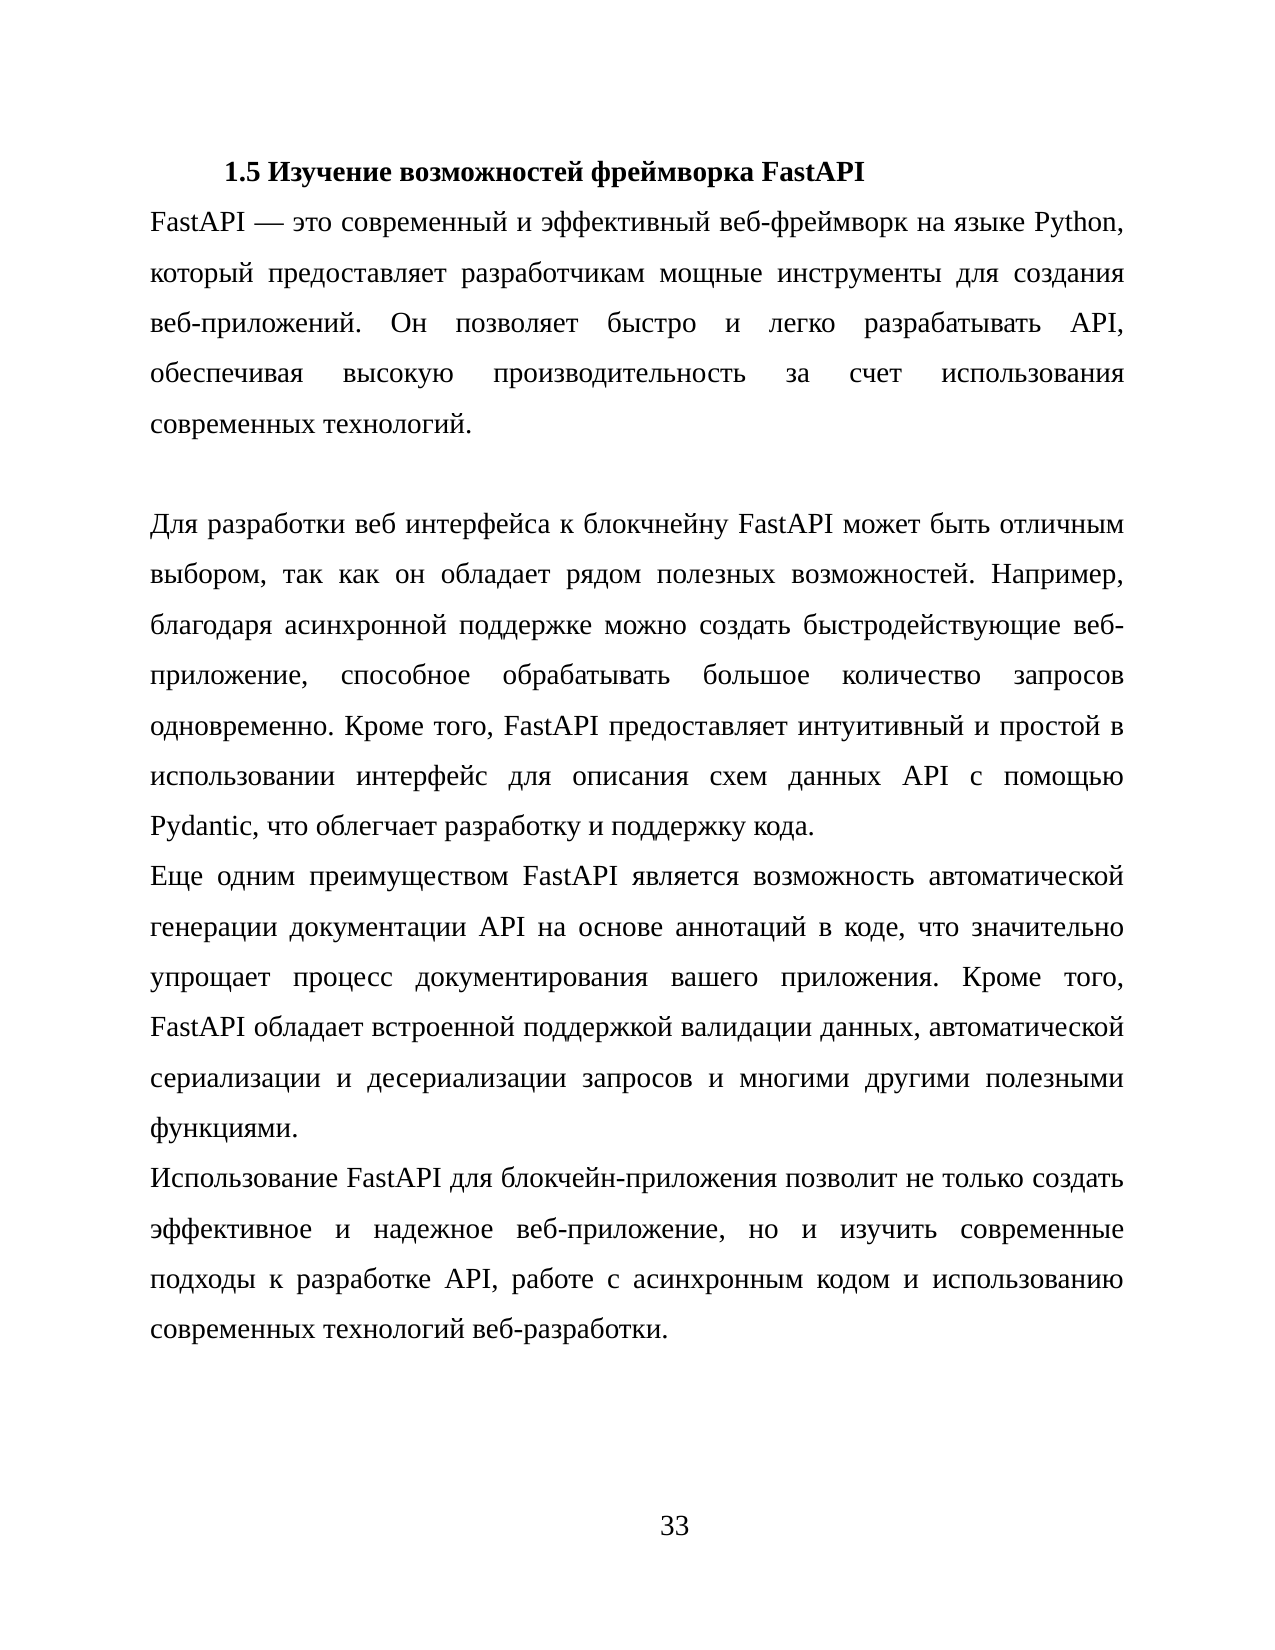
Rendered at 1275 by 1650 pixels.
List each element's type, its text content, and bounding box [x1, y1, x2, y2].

text Еще одним преимуществом FastAPI является возможность автоматической генерации документации API на основе аннотаций в коде, что значительно упрощает процесс документирования вашего приложения. Кроме того, FastAPI обладает встроенной поддержкой валидации данных, автоматической сериализации и десериализации запросов и многими другими полезными функциями. [150, 858, 1125, 1144]
text FastAPI — это современный и эффективный веб-фреймворк на языке Python, который предоставляет разработчикам мощные инструменты для создания веб-приложений. Он позволяет быстро и легко разрабатывать API, обеспечивая высокую производительность за счет использования современных технологий. [150, 204, 1125, 439]
text Использование FastAPI для блокчейн-приложения позволит не только создать эффективное и надежное веб-приложение, но и изучить современные подходы к разработке API, работе с асинхронным кодом и использованию современных технологий веб-разработки. [150, 1160, 1125, 1345]
subtitle 1.5 Изучение возможностей фреймворка FastAPI [150, 154, 1125, 188]
text Для разработки веб интерфейса к блокчнейну FastAPI может быть отличным выбором, так как он обладает рядом полезных возможностей. Например, благодаря асинхронной поддержке можно создать быстродействующие веб-приложение, способное обрабатывать большое количество запросов одновременно. Кроме того, FastAPI предоставляет интуитивный и простой в использовании интерфейс для описания схем данных API с помощью Pydantic, что облегчает разработку и поддержку кода. [150, 506, 1125, 842]
